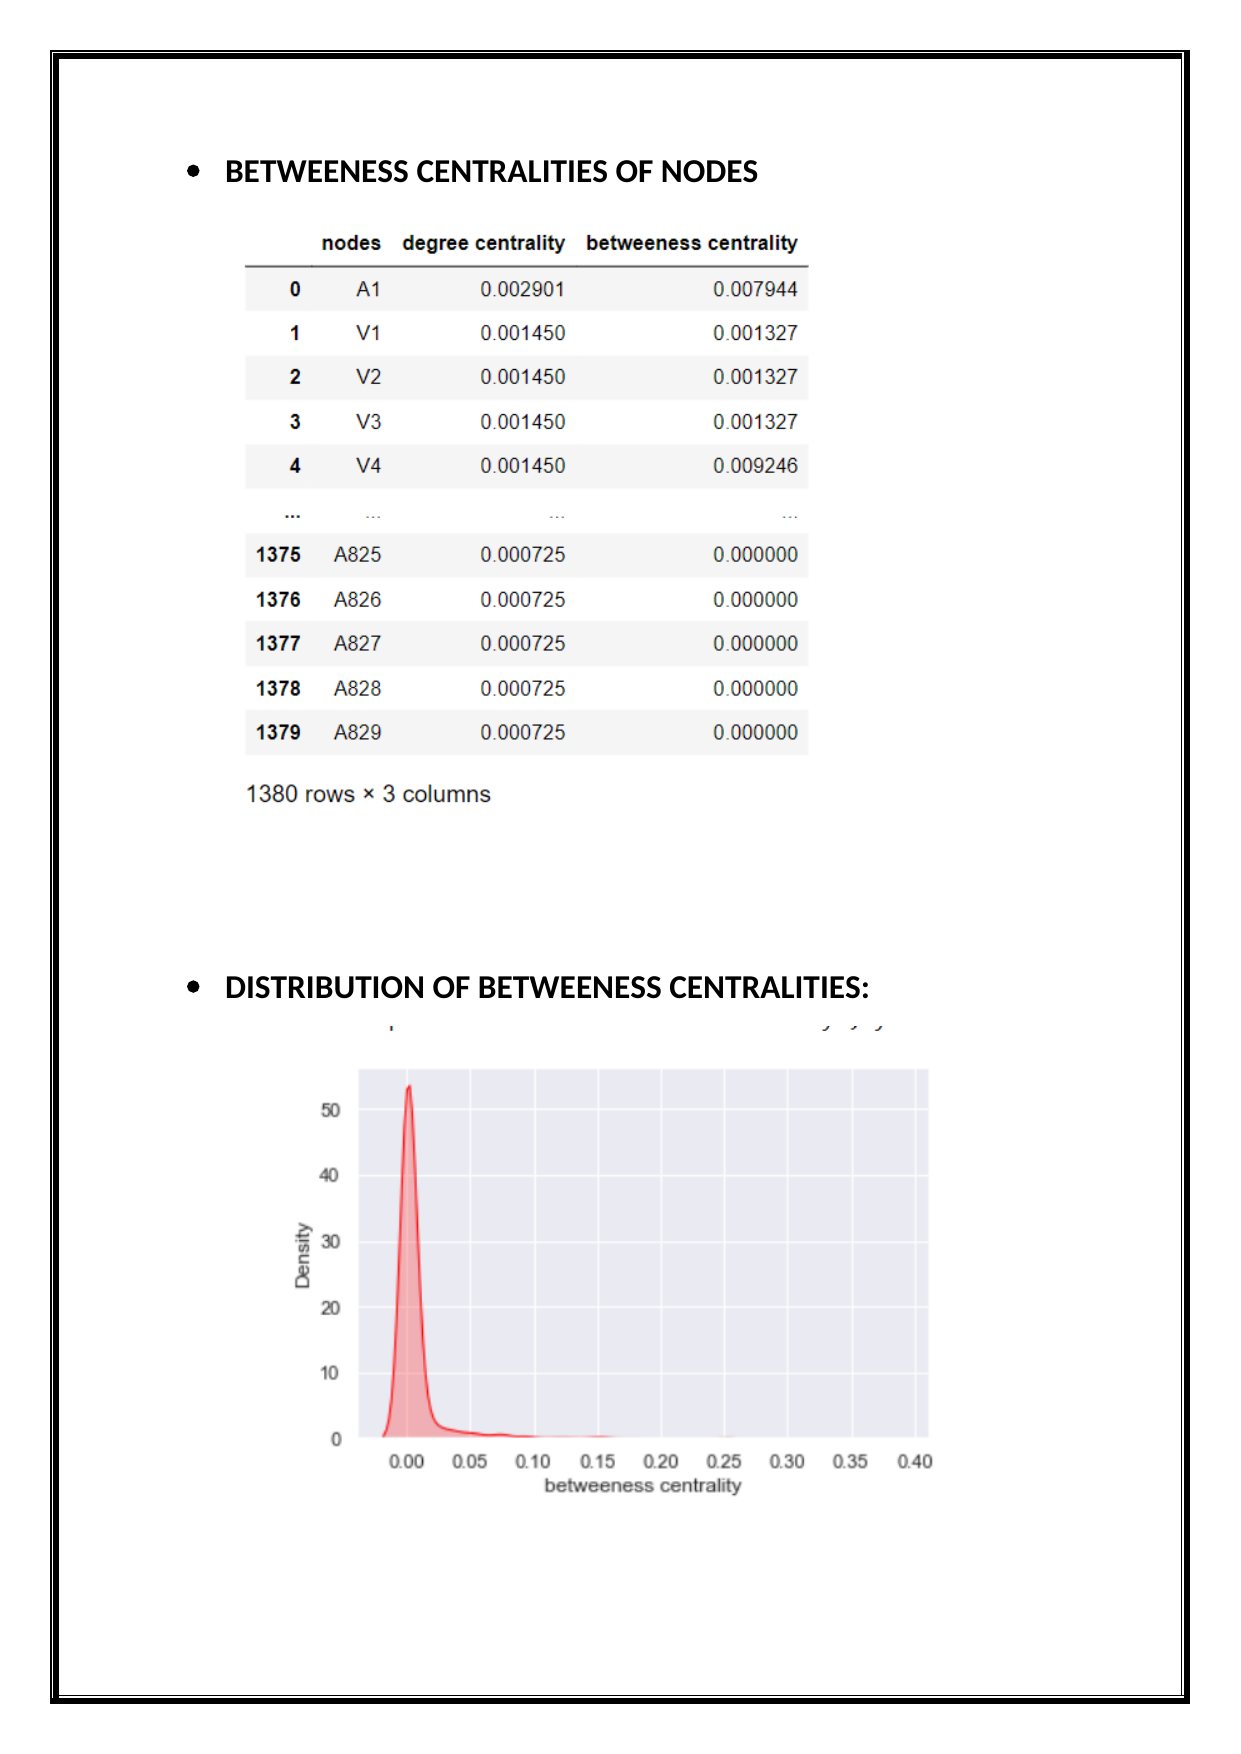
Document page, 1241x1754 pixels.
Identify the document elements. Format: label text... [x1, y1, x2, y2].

list BETWEENESS CENTRALITIES OF NODES [187, 150, 1090, 191]
list DISTRIBUTION OF BETWEENESS CENTRALITIES: [187, 966, 1090, 1007]
picture [225, 210, 909, 826]
picture [288, 1026, 1027, 1504]
